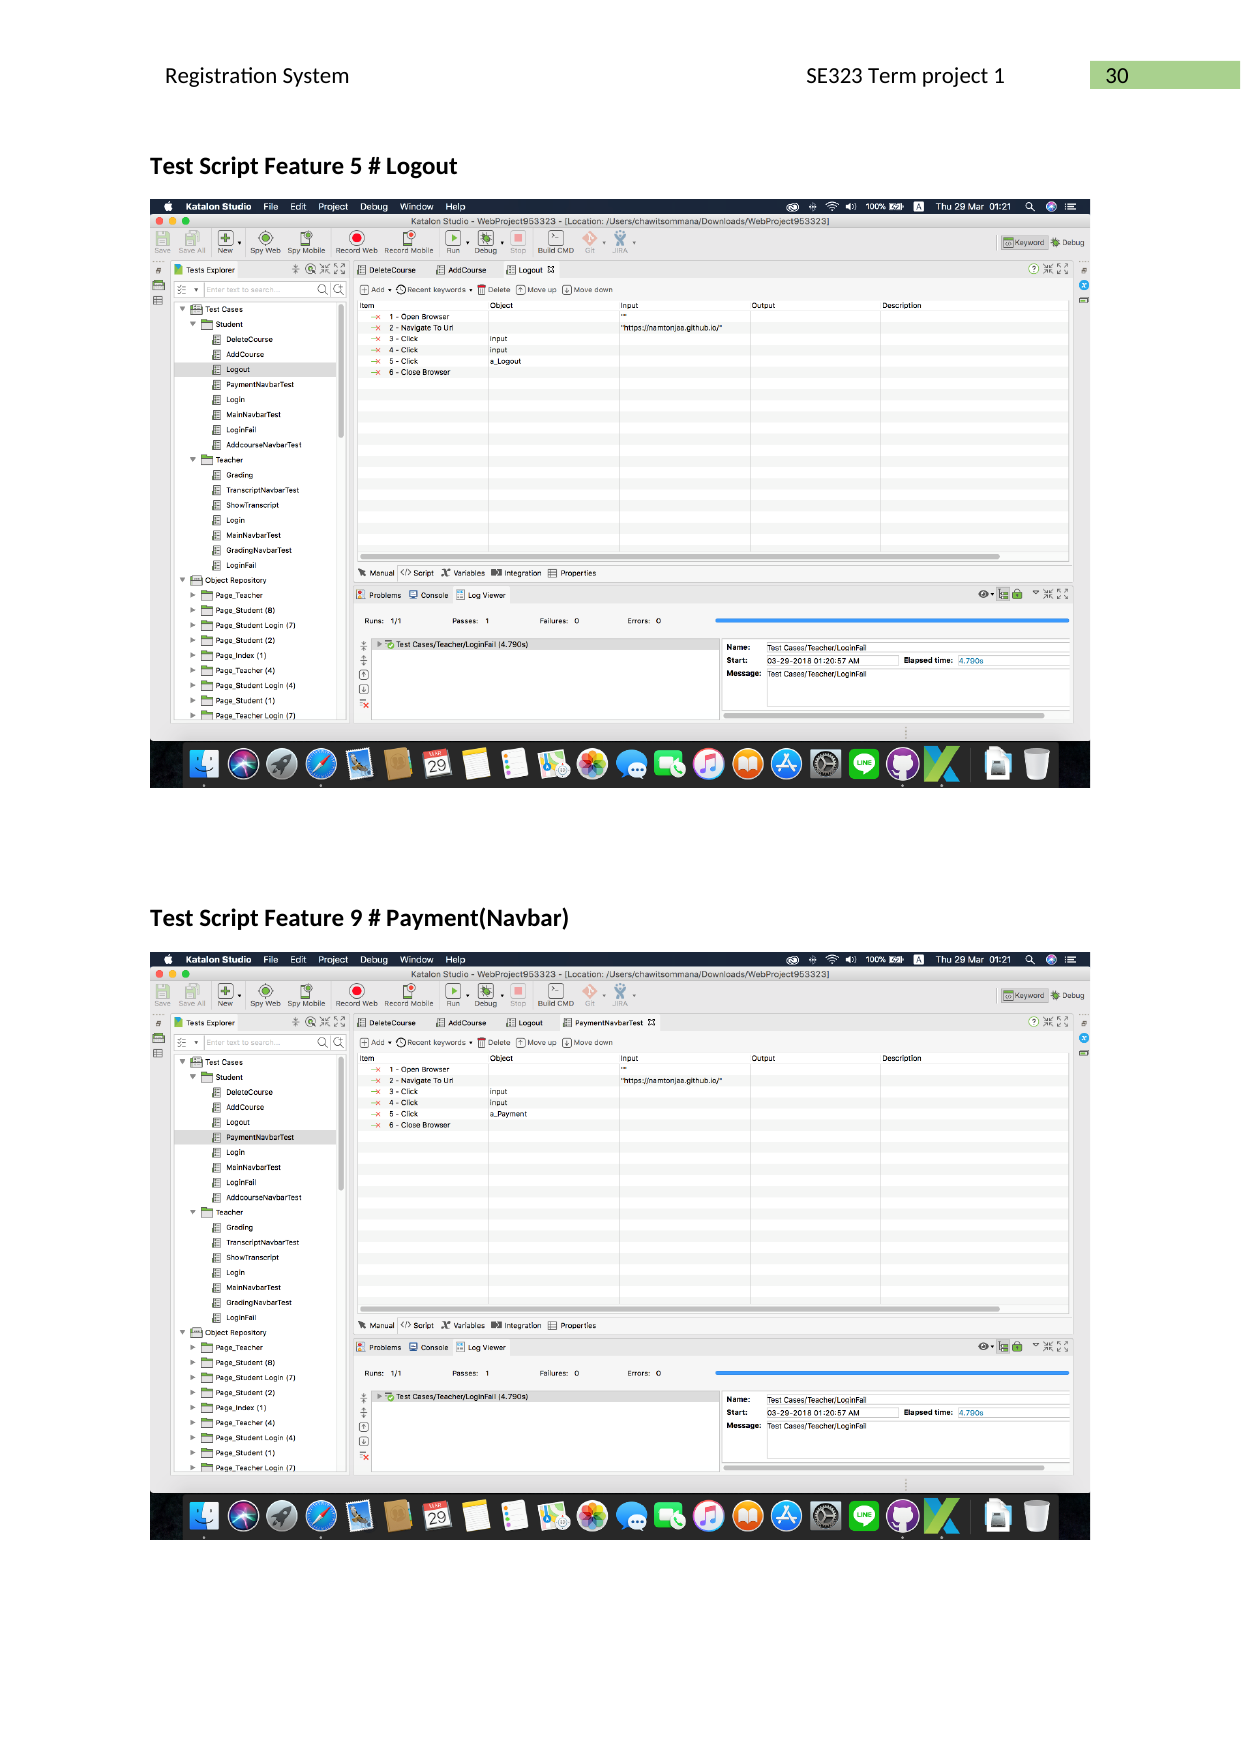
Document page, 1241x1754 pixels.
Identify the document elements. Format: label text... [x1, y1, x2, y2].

text Test Script Feature 9 # Payment(Navbar) [150, 903, 1090, 933]
picture [150, 952, 1091, 1540]
text Test Script Feature 5 # Logout [150, 150, 1090, 181]
picture [150, 199, 1091, 788]
